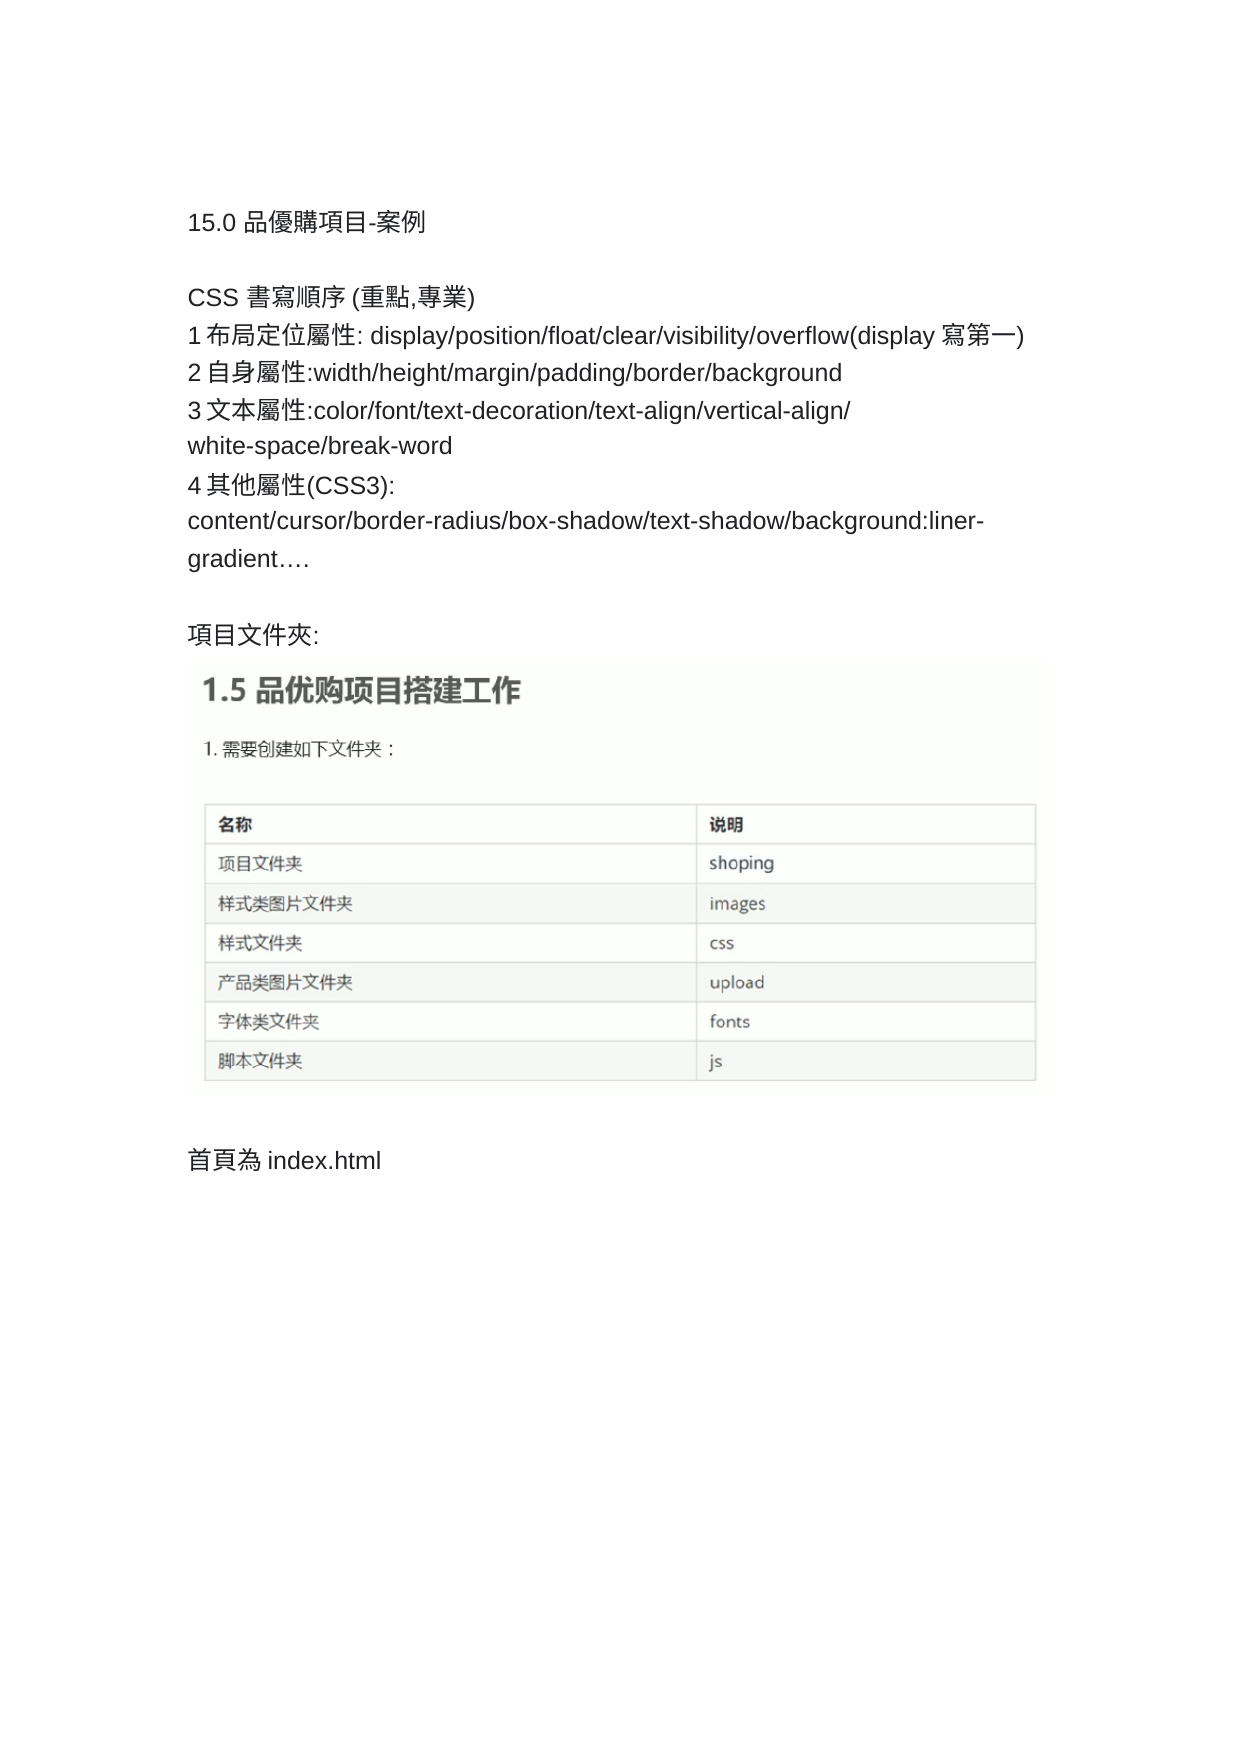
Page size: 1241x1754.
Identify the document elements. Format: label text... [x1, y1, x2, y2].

text 1布局定位屬性: display/position/float/clear/visibility/overflow(display寫第一) [187, 314, 1053, 352]
text 4其他屬性(CSS3): content/cursor/border-radius/box-shadow/text-shadow/background:liner-gradient…. [187, 464, 1053, 577]
text 2自身屬性:width/height/margin/padding/border/background [187, 352, 1053, 389]
text white-space/break-word [187, 427, 1053, 464]
text 3文本屬性:color/font/text-decoration/text-align/vertical-align/ [187, 389, 1053, 427]
text 15.0 品優購項目-案例 [187, 202, 1053, 239]
text 首頁為index.html [187, 1139, 1053, 1177]
text CSS 書寫順序 (重點,專業) [187, 277, 1053, 314]
picture [187, 660, 1052, 1094]
text 項目文件夾: [187, 614, 1053, 652]
